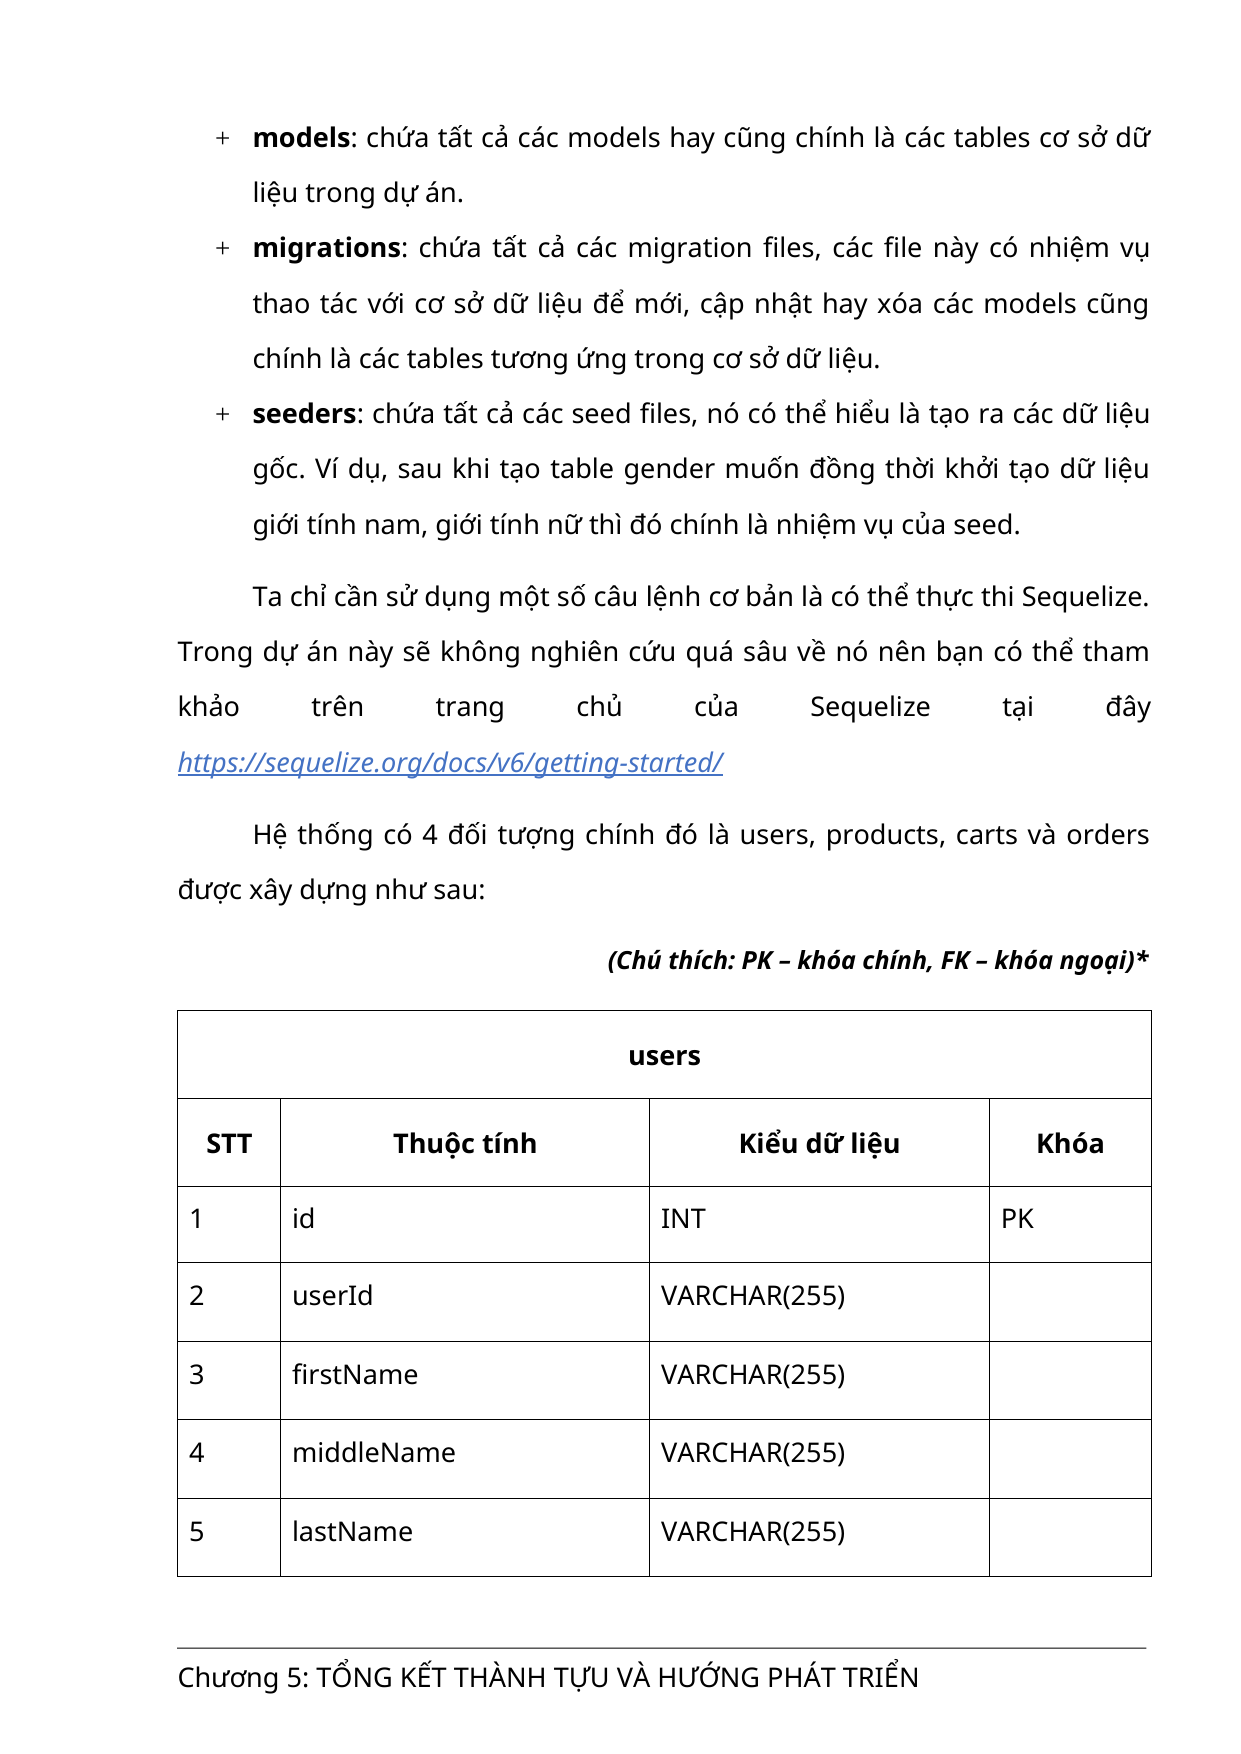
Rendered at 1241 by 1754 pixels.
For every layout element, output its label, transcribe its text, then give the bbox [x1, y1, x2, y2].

table_cell 2 [178, 1263, 280, 1341]
table_cell 4 [178, 1420, 280, 1497]
table_cell [990, 1342, 1151, 1419]
text (Chú thích: PK – khóa chính, FK – khóa ngoại)* [177, 942, 1152, 977]
table_cell [990, 1263, 1151, 1341]
table_cell VARCHAR(255) [650, 1499, 989, 1576]
table_cell [990, 1499, 1151, 1576]
table_cell Kiểu dữ liệu [650, 1099, 989, 1186]
table_cell PK [990, 1187, 1151, 1262]
table_cell VARCHAR(255) [650, 1342, 989, 1419]
table_cell userId [281, 1263, 649, 1341]
table_cell VARCHAR(255) [650, 1420, 989, 1497]
table_cell Thuộc tính [281, 1099, 649, 1186]
list migrations: chứa tất cả các migration files, các file này có nhiệm vụ thao tác với cơ sở dữ liệu để mới, cập nhật hay xóa các models cũng chính là các tables tương ứng trong cơ sở dữ liệu. [215, 229, 1152, 376]
table_cell lastName [281, 1499, 649, 1576]
table_cell Khóa [990, 1099, 1151, 1186]
text Hệ thống có 4 đối tượng chính đó là users, products, carts và orders được xây dựng như sau: [177, 815, 1152, 907]
list seeders: chứa tất cả các seed files, nó có thể hiểu là tạo ra các dữ liệu gốc. Ví dụ, sau khi tạo table gender muốn đồng thời khởi tạo dữ liệu giới tính nam, giới tính nữ thì đó chính là nhiệm vụ của seed. [215, 395, 1152, 542]
table_cell 5 [178, 1499, 280, 1576]
table_cell 1 [178, 1187, 280, 1262]
table_cell [990, 1420, 1151, 1497]
table_cell STT [178, 1099, 280, 1186]
table_cell firstName [281, 1342, 649, 1419]
table_cell id [281, 1187, 649, 1262]
table_cell middleName [281, 1420, 649, 1497]
table_cell VARCHAR(255) [650, 1263, 989, 1341]
table_cell 3 [178, 1342, 280, 1419]
table_cell INT [650, 1187, 989, 1262]
table_header users [178, 1011, 1151, 1098]
list models: chứa tất cả các models hay cũng chính là các tables cơ sở dữ liệu trong dự án. [215, 118, 1152, 210]
text Ta chỉ cần sử dụng một số câu lệnh cơ bản là có thể thực thi Sequelize. Trong dự án này sẽ không nghiên cứu quá sâu về nó nên bạn có thể tham khảo trên trang chủ của Sequelize tại đây https://sequelize.org/docs/v6/getting-started/ [177, 577, 1152, 780]
